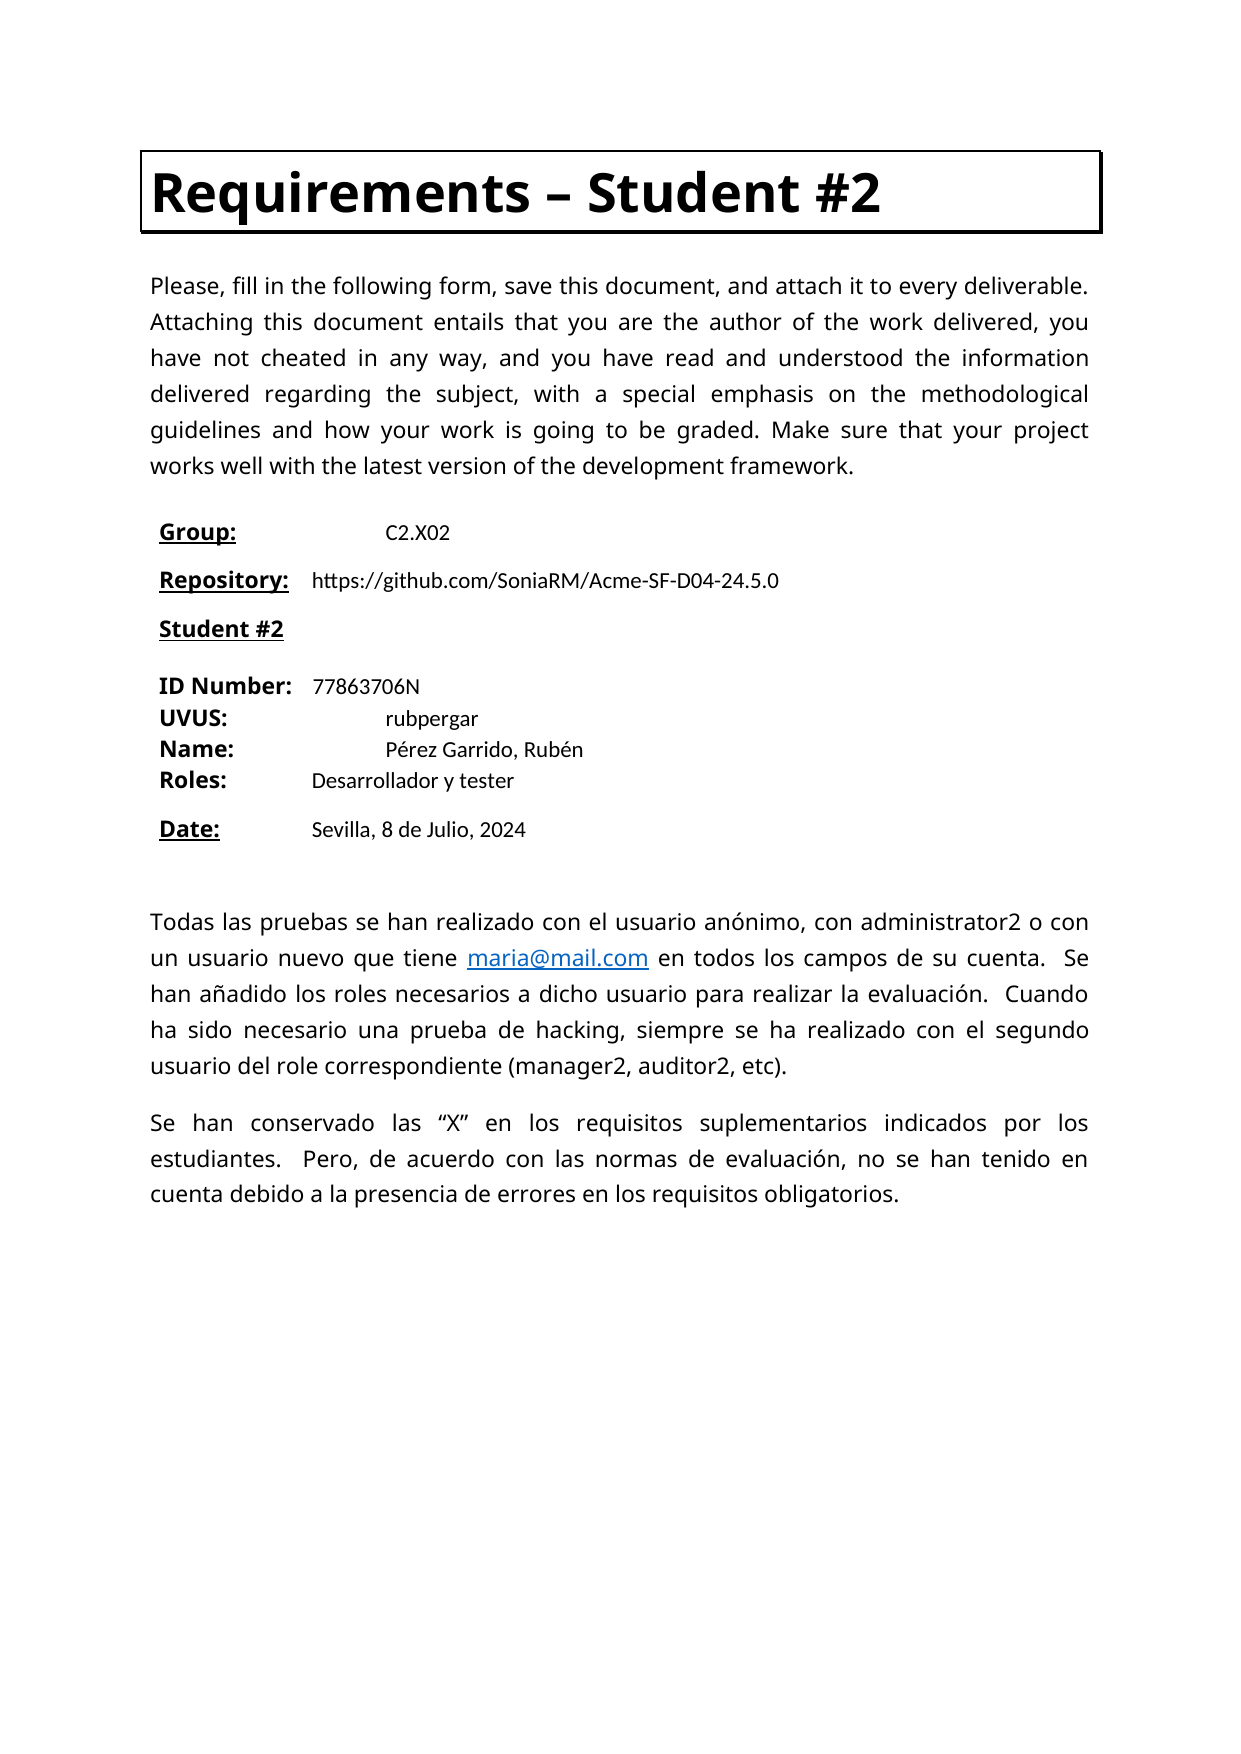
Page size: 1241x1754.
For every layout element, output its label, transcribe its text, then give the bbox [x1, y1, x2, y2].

text Please, fill in the following form, save this document, and attach it to every deliverable. Attaching this document entails that you are the author of the work delivered, you have not cheated in any way, and you have read and understood the information delivered regarding the subject, with a special emphasis on the methodological guidelines and how your work is going to be graded. Make sure that your project works well with the latest version of the development framework. [150, 270, 1090, 481]
text Se han conservado las “X” en los requisitos suplementarios indicados por los estudiantes. Pero, de acuerdo con las normas de evaluación, no se han tenido en cuenta debido a la presencia de errores en los requisitos obligatorios. [150, 1107, 1090, 1210]
table_cell Repository: [150, 556, 1090, 604]
table_cell Student #2 ID Number: UVUS: Name: Roles: [150, 605, 1090, 804]
subtitle Requirements – Student #2 [142, 152, 1099, 230]
table_cell Date: [150, 804, 1090, 853]
text Todas las pruebas se han realizado con el usuario anónimo, con administrator2 o con un usuario nuevo que tiene maria@mail.com en todos los campos de su cuenta. Se han añadido los roles necesarios a dicho usuario para realizar la evaluación. Cuando ha sido necesario una prueba de hacking, siempre se ha realizado con el segundo usuario del role correspondiente (manager2, auditor2, etc). [150, 906, 1090, 1081]
table_header Group: [150, 507, 1090, 556]
